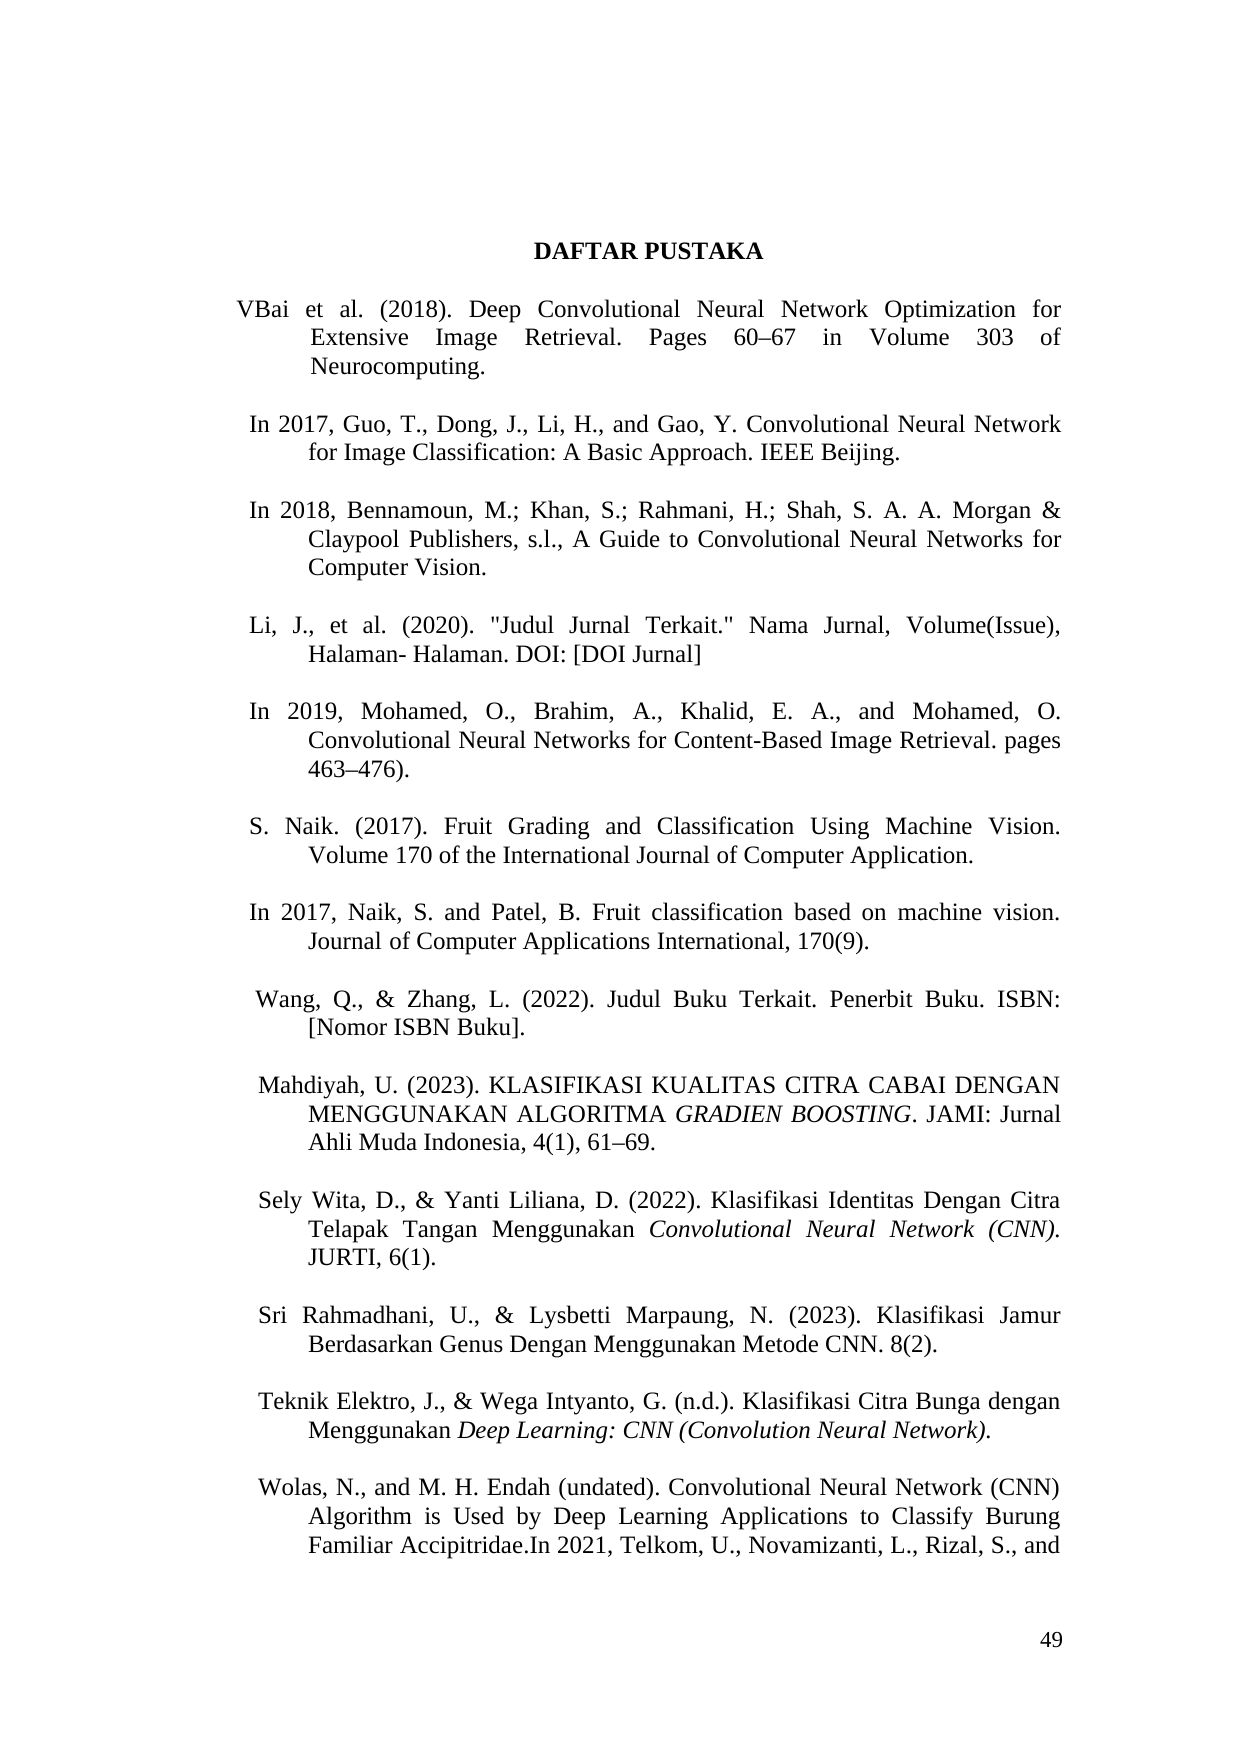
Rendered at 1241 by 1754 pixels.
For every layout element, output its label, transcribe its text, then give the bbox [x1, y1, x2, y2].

text In 2017, Guo, T., Dong, J., Li, H., and Gao, Y. Convolutional Neural Network for Image Classification: A Basic Approach. IEEE Beijing. [249, 409, 1061, 466]
text Li, J., et al. (2020). "Judul Jurnal Terkait." Nama Jurnal, Volume(Issue), Halaman- Halaman. DOI: [DOI Jurnal] [249, 610, 1061, 667]
text Sely Wita, D., & Yanti Liliana, D. (2022). Klasifikasi Identitas Dengan Citra Telapak Tangan Menggunakan Convolutional Neural Network (CNN). JURTI, 6(1). [258, 1185, 1061, 1271]
text Teknik Elektro, J., & Wega Intyanto, G. (n.d.). Klasifikasi Citra Bunga dengan Menggunakan Deep Learning: CNN (Convolution Neural Network). [258, 1386, 1061, 1444]
text VBai et al. (2018). Deep Convolutional Neural Network Optimization for Extensive Image Retrieval. Pages 60–67 in Volume 303 of Neurocomputing. [236, 294, 1061, 380]
text In 2017, Naik, S. and Patel, B. Fruit classification based on machine vision. Journal of Computer Applications International, 170(9). [249, 897, 1061, 955]
text In 2019, Mohamed, O., Brahim, A., Khalid, E. A., and Mohamed, O. Convolutional Neural Networks for Content-Based Image Retrieval. pages 463–476). [249, 696, 1061, 782]
subtitle DAFTAR PUSTAKA [236, 236, 1061, 265]
text In 2018, Bennamoun, M.; Khan, S.; Rahmani, H.; Shah, S. A. A. Morgan & Claypool Publishers, s.l., A Guide to Convolutional Neural Networks for Computer Vision. [249, 495, 1061, 581]
text Wang, Q., & Zhang, L. (2022). Judul Buku Terkait. Penerbit Buku. ISBN: [Nomor ISBN Buku]. [255, 984, 1061, 1041]
text Sri Rahmadhani, U., & Lysbetti Marpaung, N. (2023). Klasifikasi Jamur Berdasarkan Genus Dengan Menggunakan Metode CNN. 8(2). [258, 1300, 1061, 1357]
text S. Naik. (2017). Fruit Grading and Classification Using Machine Vision. Volume 170 of the International Journal of Computer Application. [249, 811, 1061, 869]
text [258, 1472, 1061, 1559]
text Mahdiyah, U. (2023). KLASIFIKASI KUALITAS CITRA CABAI DENGAN MENGGUNAKAN ALGORITMA GRADIEN BOOSTING. JAMI: Jurnal Ahli Muda Indonesia, 4(1), 61–69. [258, 1070, 1061, 1156]
